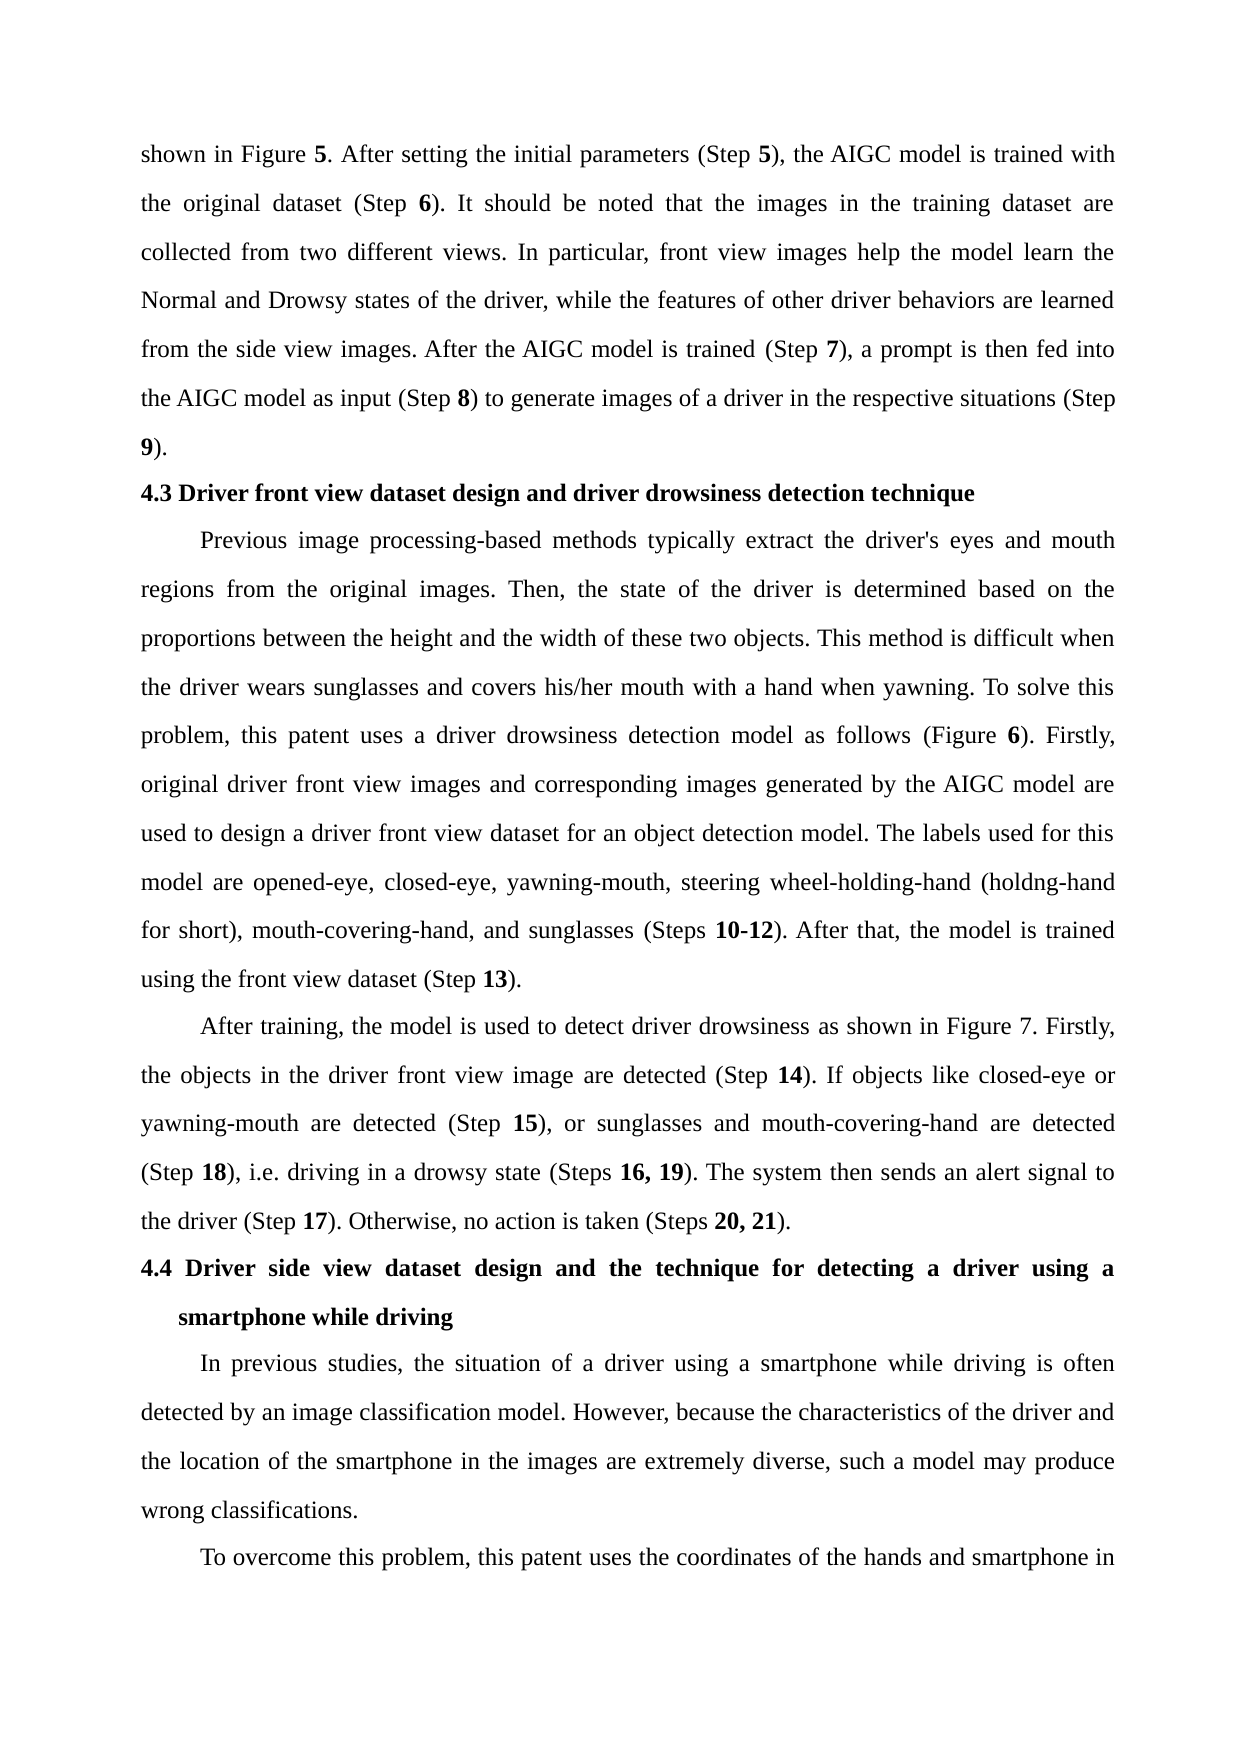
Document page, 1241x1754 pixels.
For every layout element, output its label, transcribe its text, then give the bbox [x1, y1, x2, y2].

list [141, 1540, 1116, 1572]
list 4.4 Driver side view dataset design and the technique for detecting a driver using a smartphone while driving [141, 1251, 1116, 1332]
list 4.3 Driver front view dataset design and driver drowsiness detection technique [141, 477, 1116, 509]
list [141, 137, 1116, 462]
list After training, the model is used to detect driver drowsiness as shown in Figure 7. Firstly, the objects in the driver front view image are detected (Step 14). If objects like closed-eye or yawning-mouth are detected (Step 15), or sunglasses and mouth-covering-hand are detected (Step 18), i.e. driving in a drowsy state (Steps 16, 19). The system then sends an alert signal to the driver (Step 17). Otherwise, no action is taken (Steps 20, 21). [141, 1009, 1116, 1237]
list In previous studies, the situation of a driver using a smartphone while driving is often detected by an image classification model. However, because the characteristics of the driver and the location of the smartphone in the images are extremely diverse, such a model may produce wrong classifications. [141, 1347, 1116, 1525]
list Previous image processing-based methods typically extract the driver's eyes and mouth regions from the original images. Then, the state of the driver is determined based on the proportions between the height and the width of these two objects. This method is difficult when the driver wears sunglasses and covers his/her mouth with a hand when yawning. To solve this problem, this patent uses a driver drowsiness detection model as follows (Figure 6). Firstly, original driver front view images and corresponding images generated by the AIGC model are used to design a driver front view dataset for an object detection model. The labels used for this model are opened-eye, closed-eye, yawning-mouth, steering wheel-holding-hand (holdng-hand for short), mouth-covering-hand, and sunglasses (Steps 10-12). After that, the model is trained using the front view dataset (Step 13). [141, 523, 1116, 995]
